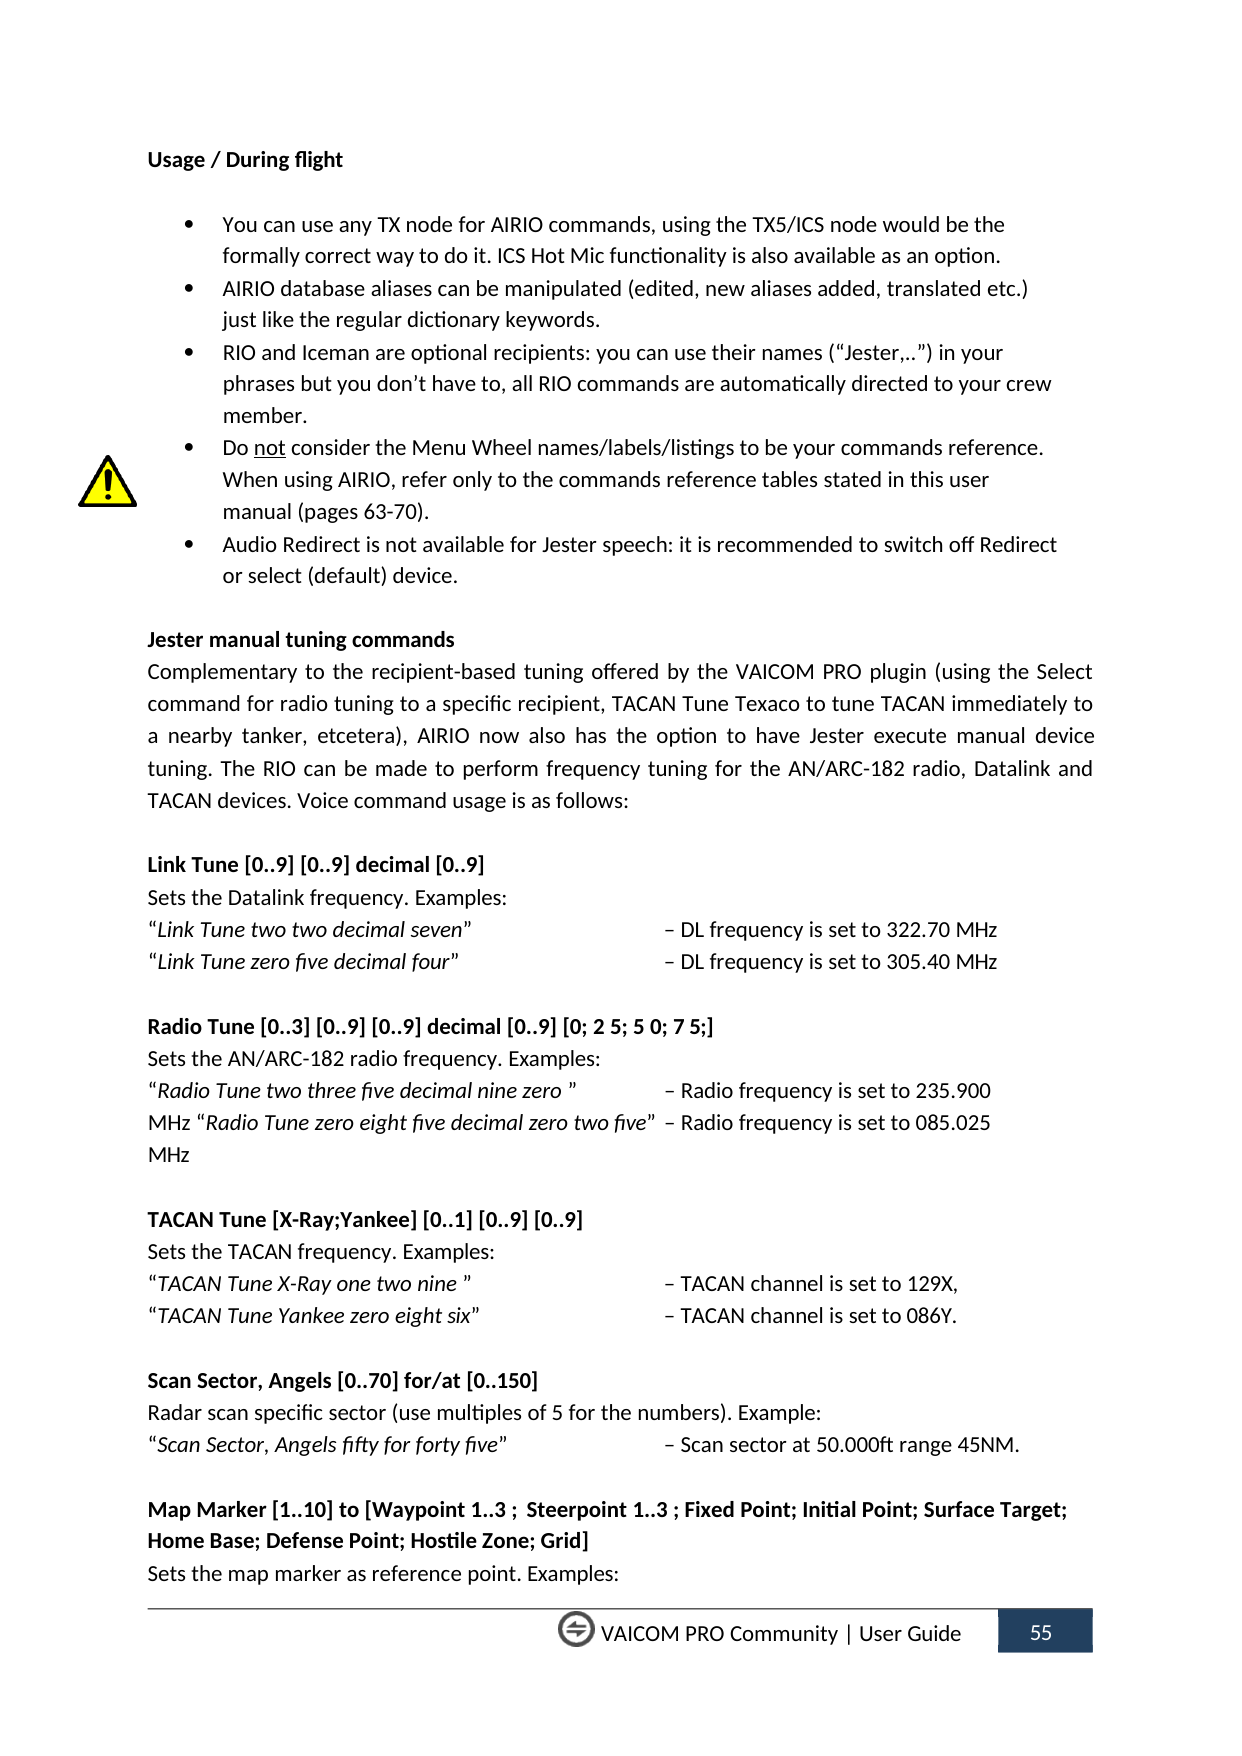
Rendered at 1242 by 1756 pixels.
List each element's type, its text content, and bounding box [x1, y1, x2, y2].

list Do not consider the Menu Wheel names/labels/listings to be your commands reference. When using AIRIO, refer only to the commands reference tables stated in this user manual (pages 63-70). [185, 433, 1061, 525]
subtitle Jester manual tuning commands [147, 625, 1131, 653]
text Sets the AN/ARC-182 radio frequency. Examples: [147, 1044, 1131, 1072]
text “Link Tune zero five decimal four” – DL frequency is set to 305.40 MHz [148, 947, 1131, 975]
text Sets the map marker as reference point. Examples: [147, 1559, 1131, 1587]
subtitle Usage / During flight [147, 145, 1131, 173]
subtitle Scan Sector, Angels [0..70] for/at [0..150] [147, 1366, 1131, 1394]
list Audio Redirect is not available for Jester speech: it is recommended to switch off Redirect or select (default) device. [185, 530, 1079, 589]
text “TACAN Tune Yankee zero eight six” – TACAN channel is set to 086Y. [147, 1301, 1131, 1329]
text “Scan Sector, Angels fifty for forty five” – Scan sector at 50.000ft range 45NM. [147, 1430, 1131, 1458]
subtitle TACAN Tune [X-Ray;Yankee] [0..1] [0..9] [0..9] [147, 1205, 1131, 1233]
picture [78, 455, 137, 507]
subtitle Link Tune [0..9] [0..9] decimal [0..9] [147, 850, 1131, 878]
text Radar scan specific sector (use multiples of 5 for the numbers). Example: [147, 1398, 1131, 1426]
text “Link Tune two two decimal seven” – DL frequency is set to 322.70 MHz [147, 915, 1131, 943]
list AIRIO database aliases can be manipulated (edited, new aliases added, translated etc.) just like the regular dictionary keywords. [185, 274, 1065, 334]
text Sets the TACAN frequency. Examples: [147, 1237, 1131, 1265]
subtitle Radio Tune [0..3] [0..9] [0..9] decimal [0..9] [0; 2 5; 5 0; 7 5;] [147, 1012, 1131, 1040]
list RIO and Iceman are optional recipients: you can use their names (“Jester,..”) in your phrases but you don’t have to, all RIO commands are automatically directed to your crew member. [185, 338, 1078, 429]
list You can use any TX node for AIRIO commands, using the TX5/ICS node would be the formally correct way to do it. ICS Hot Mic functionality is also available as an option. [185, 210, 1083, 269]
picture [558, 1611, 595, 1647]
text “TACAN Tune X-Ray one two nine ” – TACAN channel is set to 129X, [147, 1269, 1131, 1297]
subtitle Map Marker [1..10] to [Waypoint 1..3 ; Steerpoint 1..3 ; Fixed Point; Initial Point; Surface Target; Home Base; Defense Point; Hostile Zone; Grid] [147, 1495, 1078, 1554]
text “Radio Tune two three five decimal nine zero ” – Radio frequency is set to 235.900 MHz “Radio Tune zero eight five decimal zero two five” – Radio frequency is set to 085.025 MHz [147, 1076, 1037, 1168]
text Complementary to the recipient-based tuning offered by the VAICOM PRO plugin (using the Select command for radio tuning to a specific recipient, TACAN Tune Texaco to tune TACAN immediately to a nearby tanker, etcetera), AIRIO now also has the option to have Jester execute manual device tuning. The RIO can be made to perform frequency tuning for the AN/ARC-182 radio, Datalink and TACAN devices. Voice command usage is as follows: [147, 657, 1095, 814]
text Sets the Datalink frequency. Examples: [147, 883, 1131, 911]
